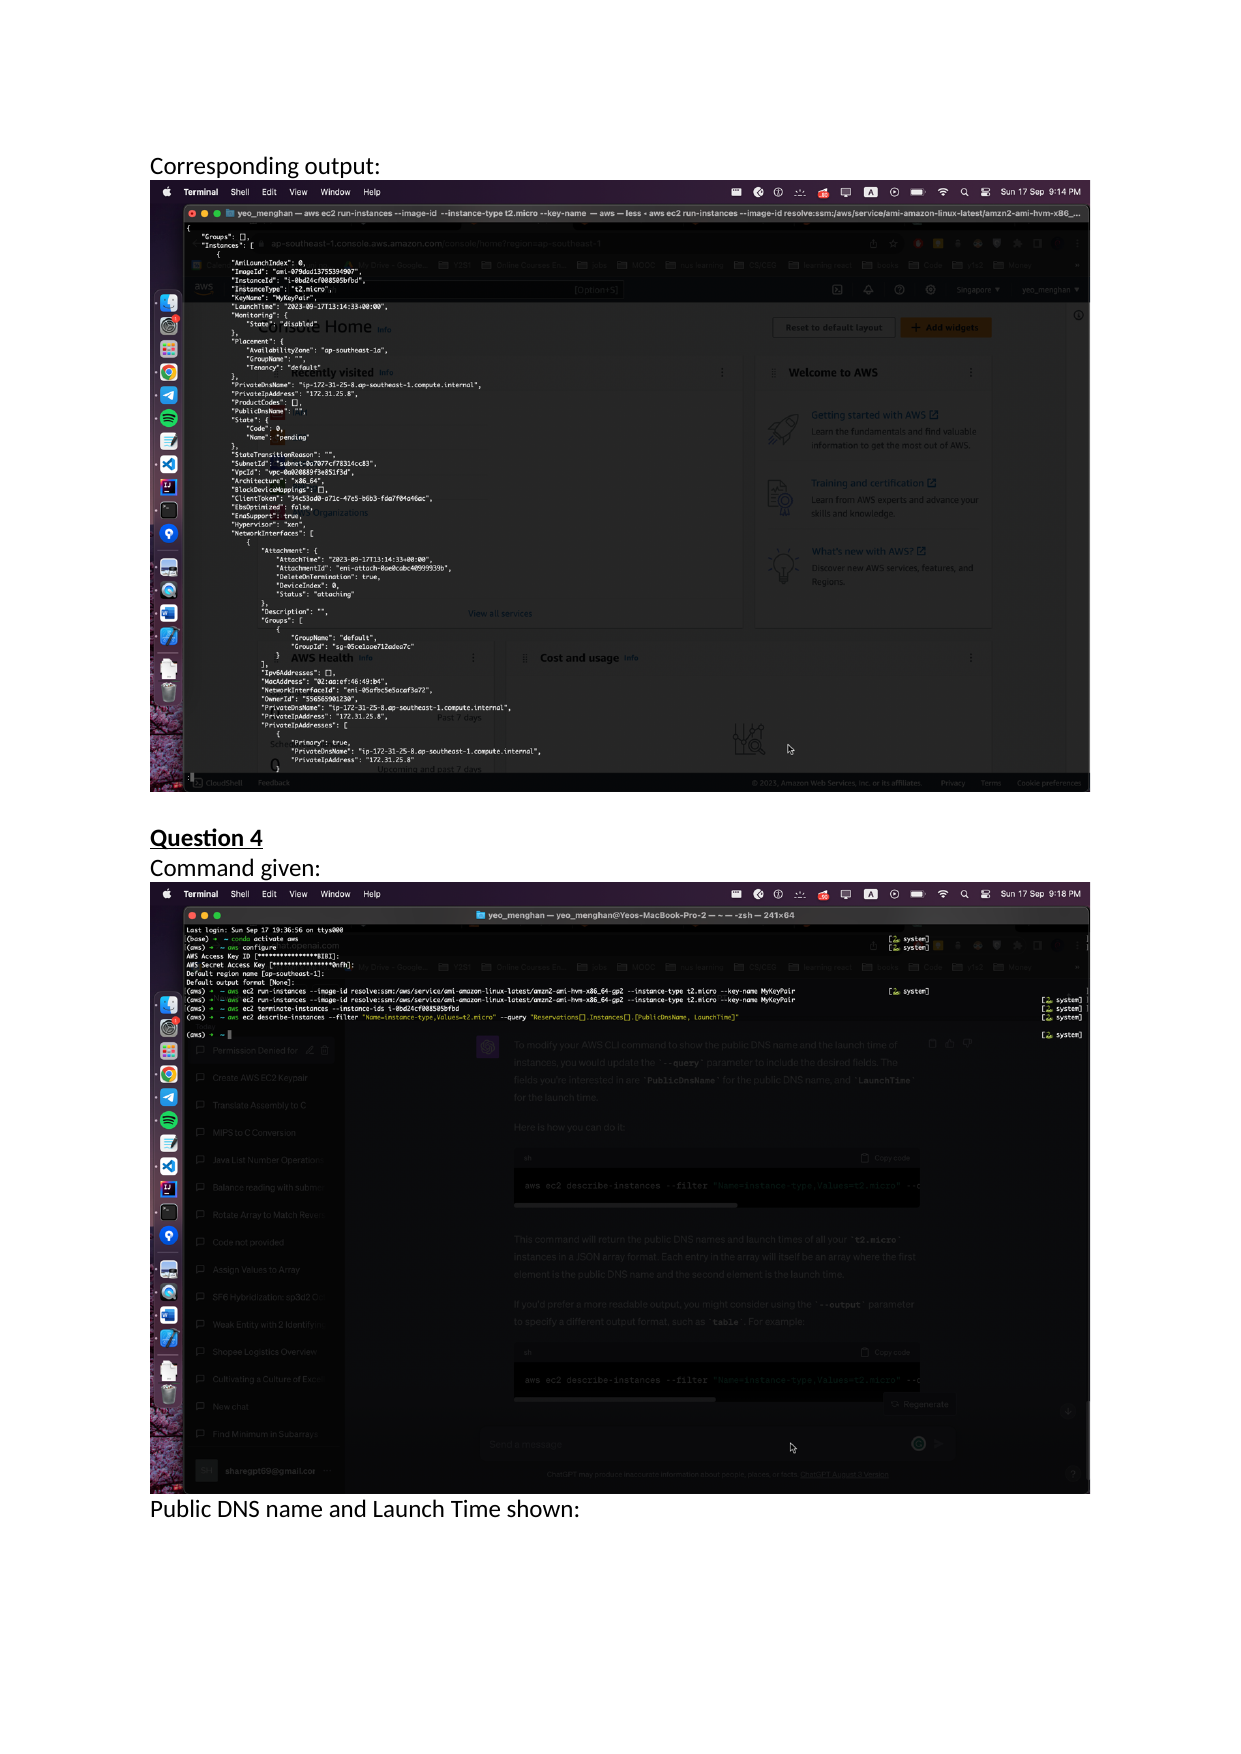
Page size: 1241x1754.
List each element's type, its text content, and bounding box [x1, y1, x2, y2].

text Public DNS name and Launch Time shown: [150, 1494, 1090, 1524]
text Command given: [150, 852, 1090, 882]
text Corresponding output: [150, 150, 1090, 180]
picture [150, 180, 1091, 792]
picture [150, 882, 1091, 1494]
text Question 4 [150, 822, 1090, 852]
